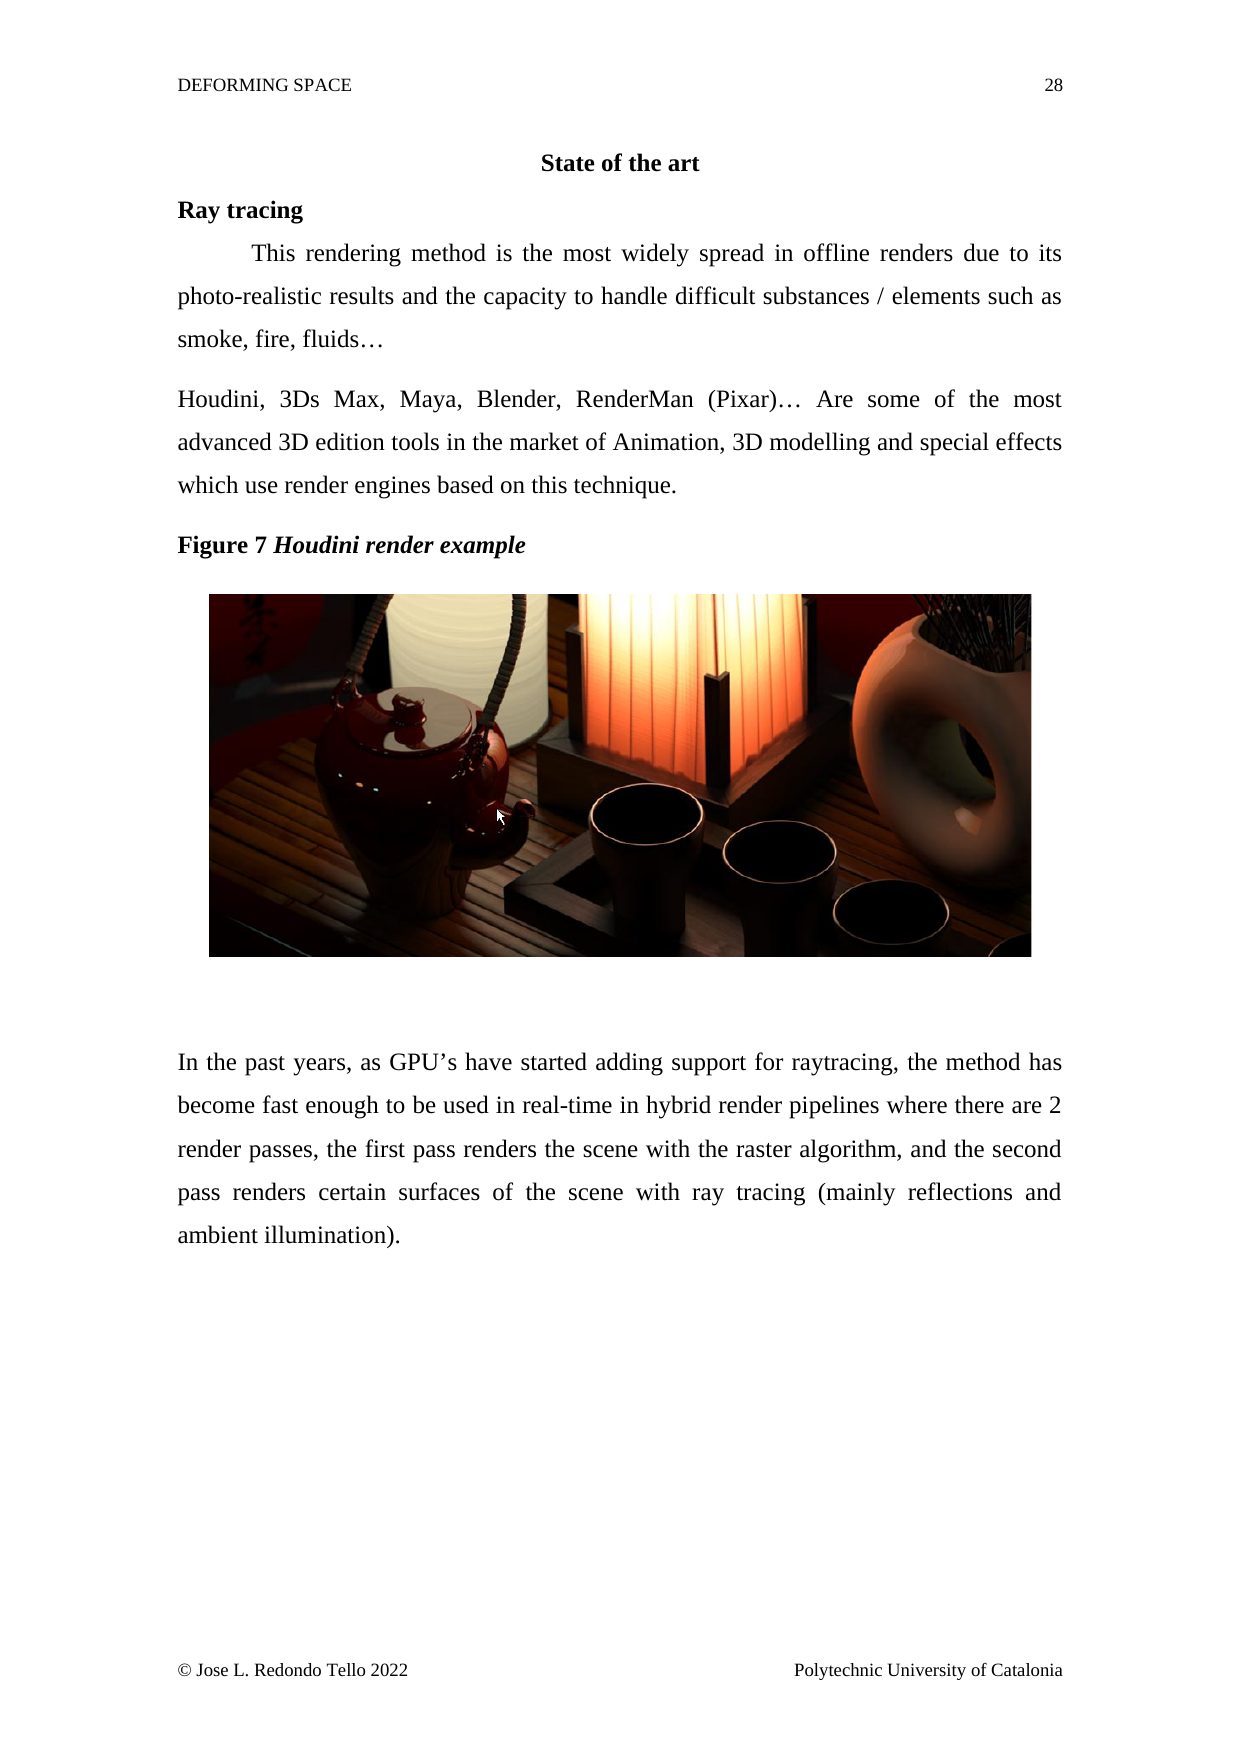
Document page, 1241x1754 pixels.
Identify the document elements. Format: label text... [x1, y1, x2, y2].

text This rendering method is the most widely spread in offline renders due to its photo-realistic results and the capacity to handle difficult substances / elements such as smoke, fire, fluids… [177, 238, 1063, 353]
text In the past years, as GPU’s have started adding support for raytracing, the method has become fast enough to be used in real-time in hybrid render pipelines where there are 2 render passes, the first pass renders the scene with the raster algorithm, and the second pass renders certain surfaces of the scene with ray tracing (mainly reflections and ambient illumination). [177, 1047, 1063, 1249]
text Houdini, 3Ds Max, Maya, Blender, RenderMan (Pixar)… Are some of the most advanced 3D edition tools in the market of Animation, 3D modelling and special effects which use render engines based on this technique. [177, 384, 1063, 499]
picture [209, 594, 1032, 957]
text Figure 7 Houdini render example [177, 530, 1063, 559]
subtitle State of the art [177, 148, 1063, 176]
subtitle Ray tracing [177, 195, 1063, 224]
